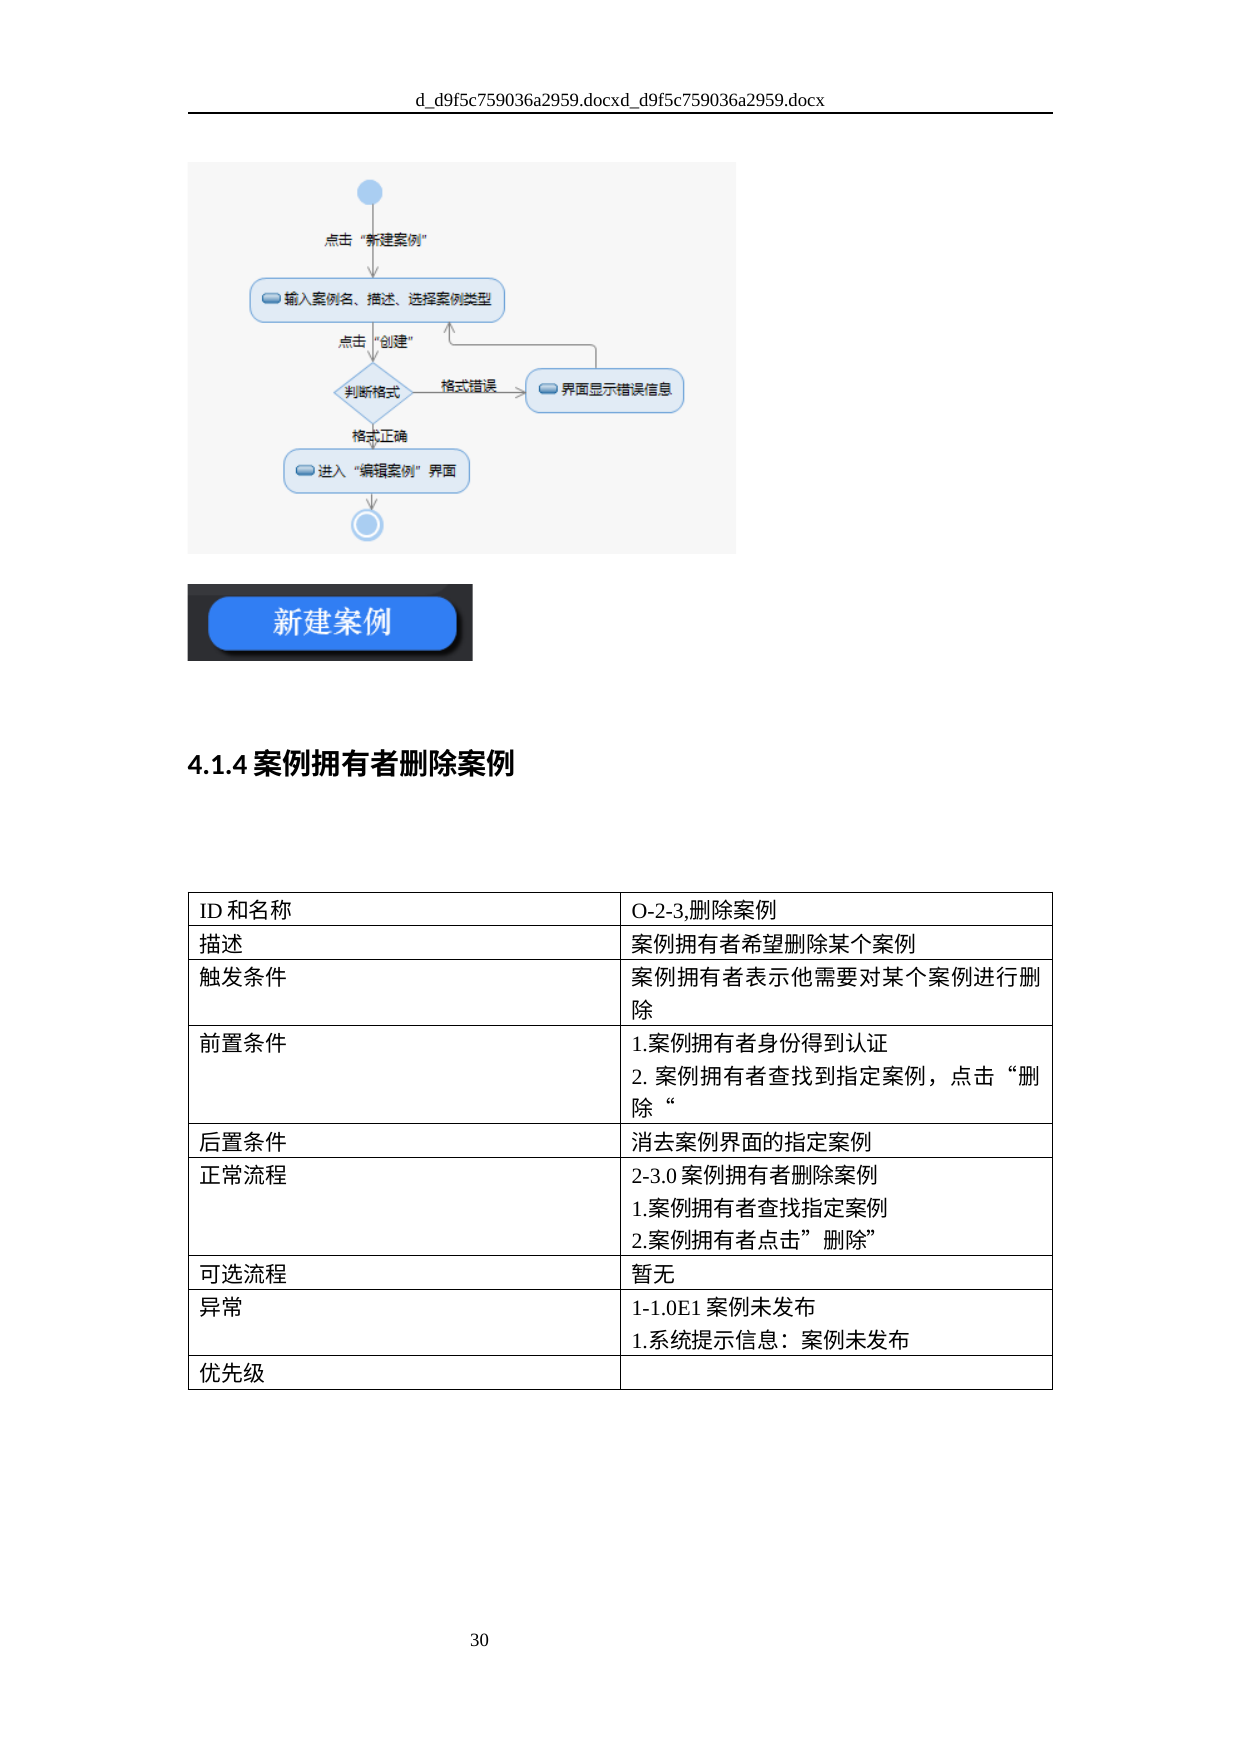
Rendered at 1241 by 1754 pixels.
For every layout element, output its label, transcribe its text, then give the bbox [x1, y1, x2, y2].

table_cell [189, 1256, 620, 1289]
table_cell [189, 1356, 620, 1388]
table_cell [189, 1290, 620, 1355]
subtitle 4.1.4案例拥有者删除案例 [187, 729, 1053, 794]
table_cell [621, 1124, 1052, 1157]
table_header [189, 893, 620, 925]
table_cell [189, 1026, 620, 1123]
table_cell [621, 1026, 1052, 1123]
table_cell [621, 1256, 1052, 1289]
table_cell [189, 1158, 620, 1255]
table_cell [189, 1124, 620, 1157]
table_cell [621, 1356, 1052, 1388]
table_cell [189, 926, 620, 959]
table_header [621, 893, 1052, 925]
picture [187, 584, 473, 661]
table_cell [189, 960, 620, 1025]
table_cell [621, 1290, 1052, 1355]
picture [187, 162, 737, 554]
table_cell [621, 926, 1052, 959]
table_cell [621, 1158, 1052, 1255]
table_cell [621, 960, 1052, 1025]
